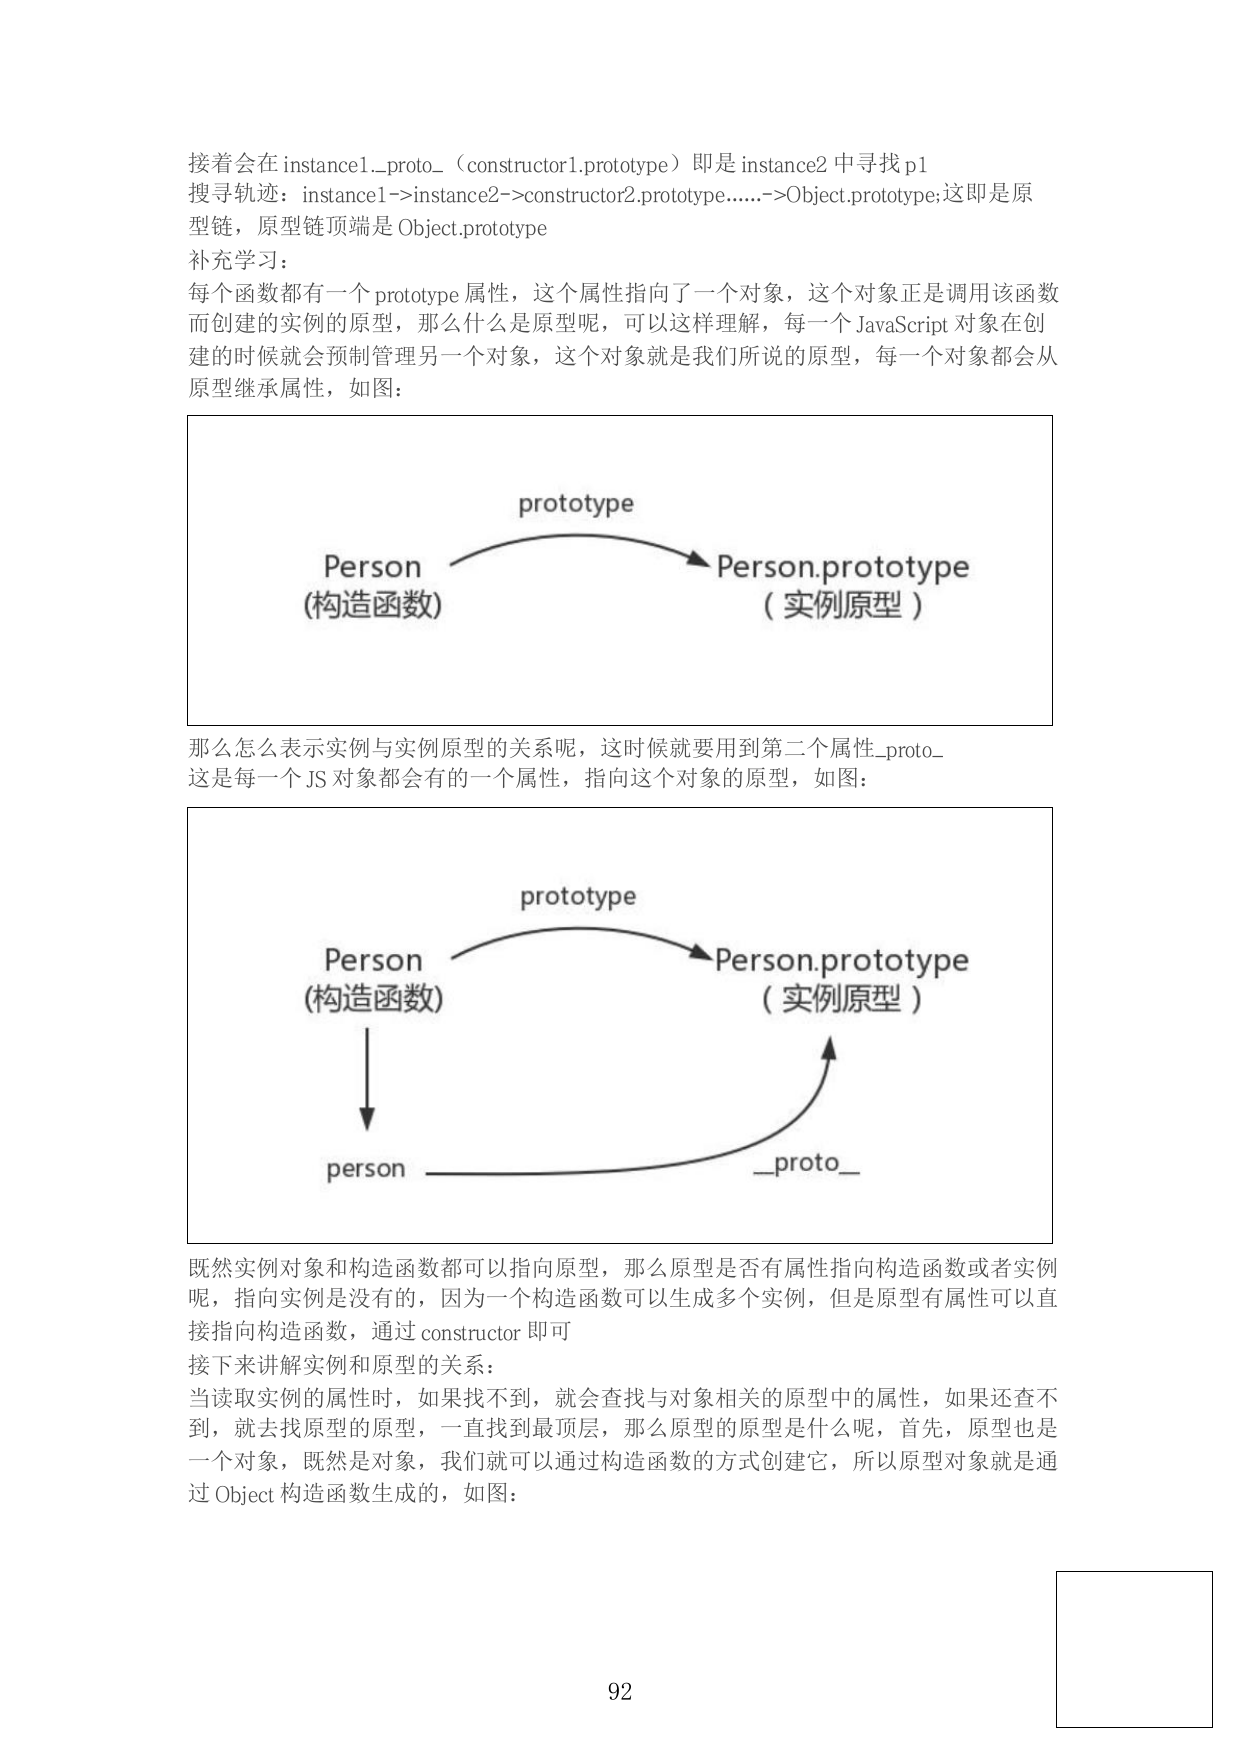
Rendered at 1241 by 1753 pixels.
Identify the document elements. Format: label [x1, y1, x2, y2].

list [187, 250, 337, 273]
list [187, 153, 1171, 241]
picture [188, 416, 1052, 725]
picture [1057, 1572, 1212, 1727]
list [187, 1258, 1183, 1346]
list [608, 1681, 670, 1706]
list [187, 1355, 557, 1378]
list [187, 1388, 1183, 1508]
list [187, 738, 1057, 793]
picture [188, 808, 1052, 1243]
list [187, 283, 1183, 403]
